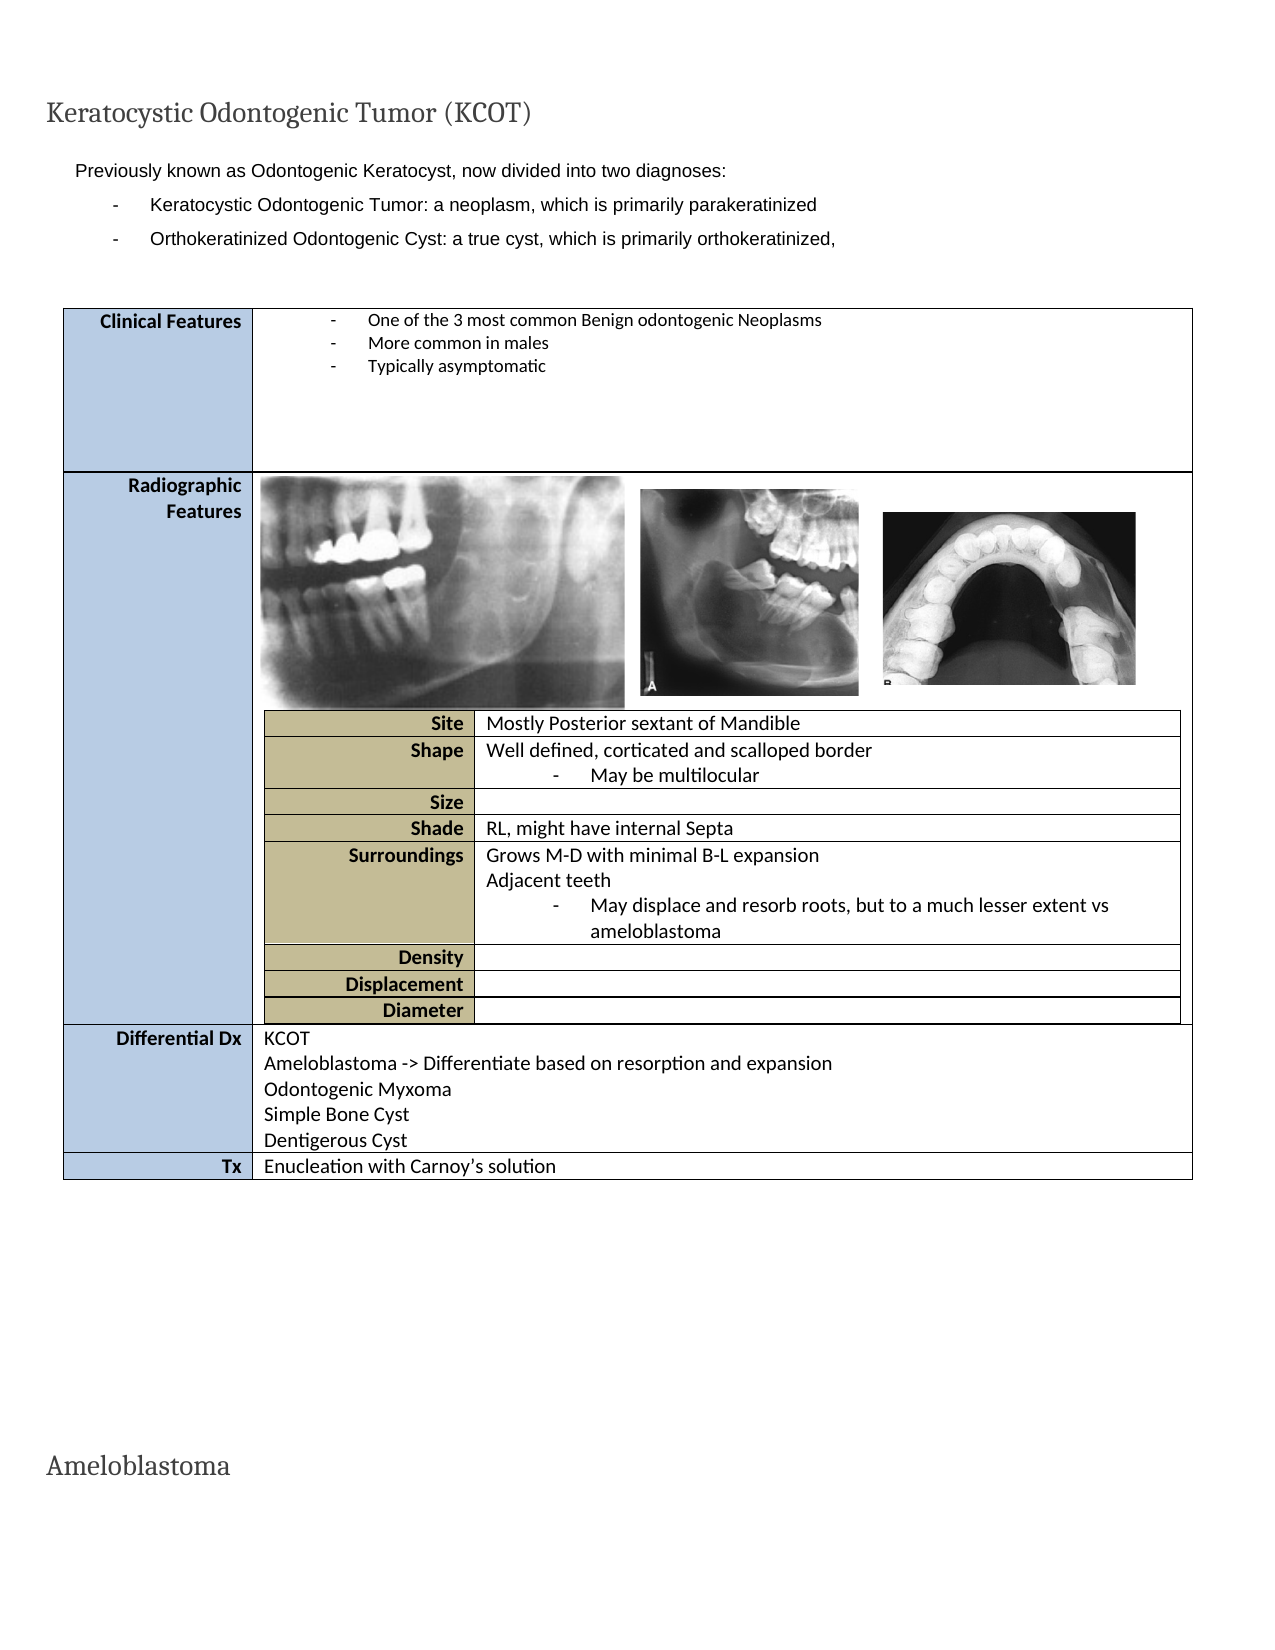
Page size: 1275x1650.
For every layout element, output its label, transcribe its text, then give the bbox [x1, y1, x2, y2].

table_cell Enucleation with Carnoy’s solution [253, 1153, 1192, 1179]
list Keratocystic Odontogenic Tumor: a neoplasm, which is primarily parakeratinized [112, 194, 1219, 216]
picture [882, 512, 1136, 684]
picture [260, 476, 625, 710]
table_cell KCOT Ameloblastoma -> Differentiate based on resorption and expansion Odontogenic Myxoma Simple Bone Cyst Dentigerous Cyst [253, 1025, 1192, 1152]
subtitle Keratocystic Odontogenic Tumor (KCOT) [46, 96, 1219, 129]
table_cell Differential Dx [64, 1025, 252, 1152]
list Orthokeratinized Odontogenic Cyst: a true cyst, which is primarily orthokeratinized, [112, 228, 1219, 249]
table_cell [253, 473, 1192, 1024]
table_header One of the 3 most common Benign odontogenic Neoplasms More common in males Typically asymptomatic [253, 309, 1192, 471]
text Previously known as Odontogenic Keratocyst, now divided into two diagnoses: [75, 160, 1219, 181]
picture [639, 485, 859, 695]
table_header Clinical Features [64, 309, 252, 471]
subtitle Ameloblastoma [46, 1449, 1219, 1482]
table_cell Radiographic Features [64, 473, 252, 1024]
table_cell Tx [64, 1153, 252, 1179]
